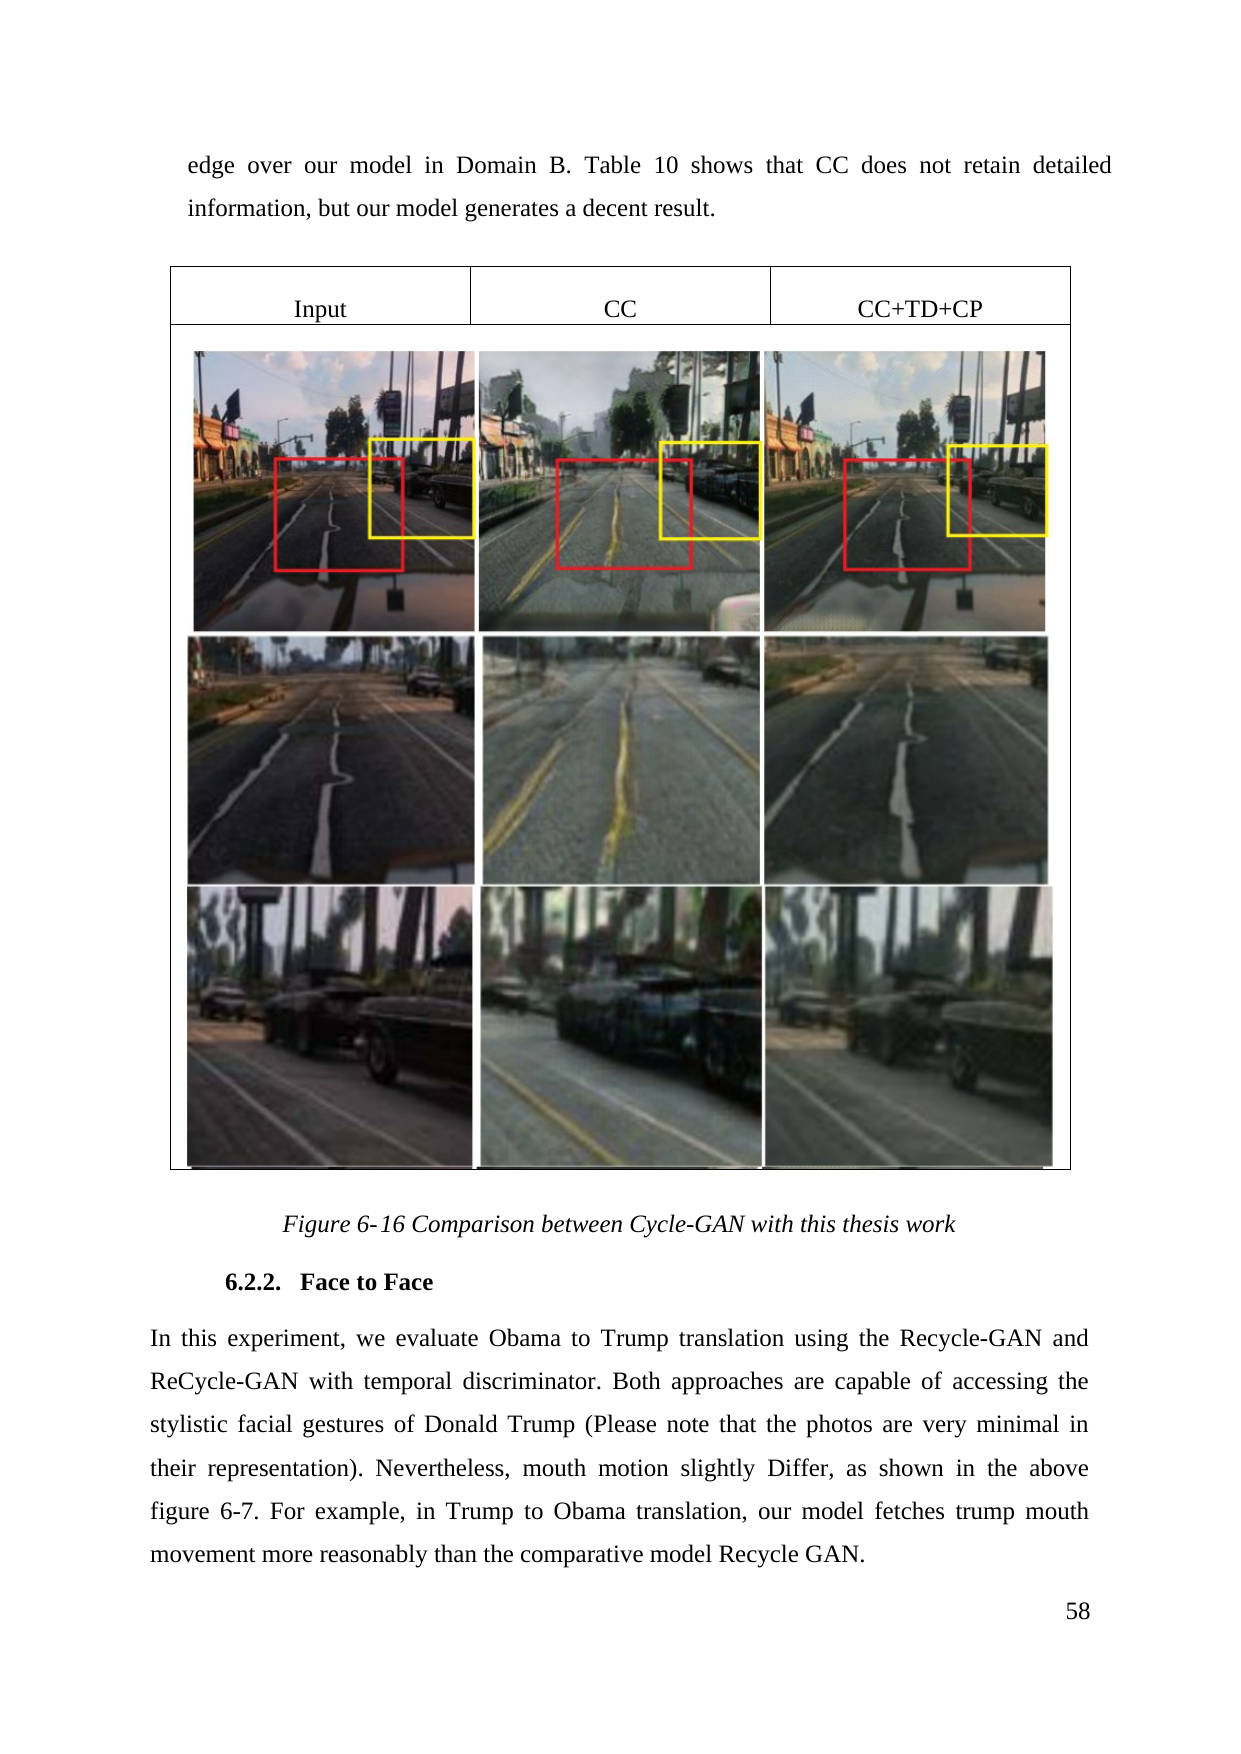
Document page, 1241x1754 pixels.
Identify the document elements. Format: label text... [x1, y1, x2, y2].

text In this experiment, we evaluate Obama to Trump translation using the Recycle-GAN and ReCycle-GAN with temporal discriminator. Both approaches are capable of accessing the stylistic facial gestures of Donald Trump (Please note that the photos are very minimal in their representation). Nevertheless, mouth motion slightly Differ, as shown in the above figure 6-7. For example, in Trump to Obama translation, our model fetches trump mouth movement more reasonably than the comparative model Recycle GAN. [150, 1323, 1090, 1568]
table_header CC [471, 267, 770, 324]
table_header CC+TD+CP [771, 267, 1070, 324]
table_cell [171, 325, 1070, 1169]
subtitle Face to Face [225, 1267, 1090, 1296]
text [147, 150, 1113, 222]
picture [186, 350, 1054, 1169]
table_header Input [171, 267, 470, 324]
